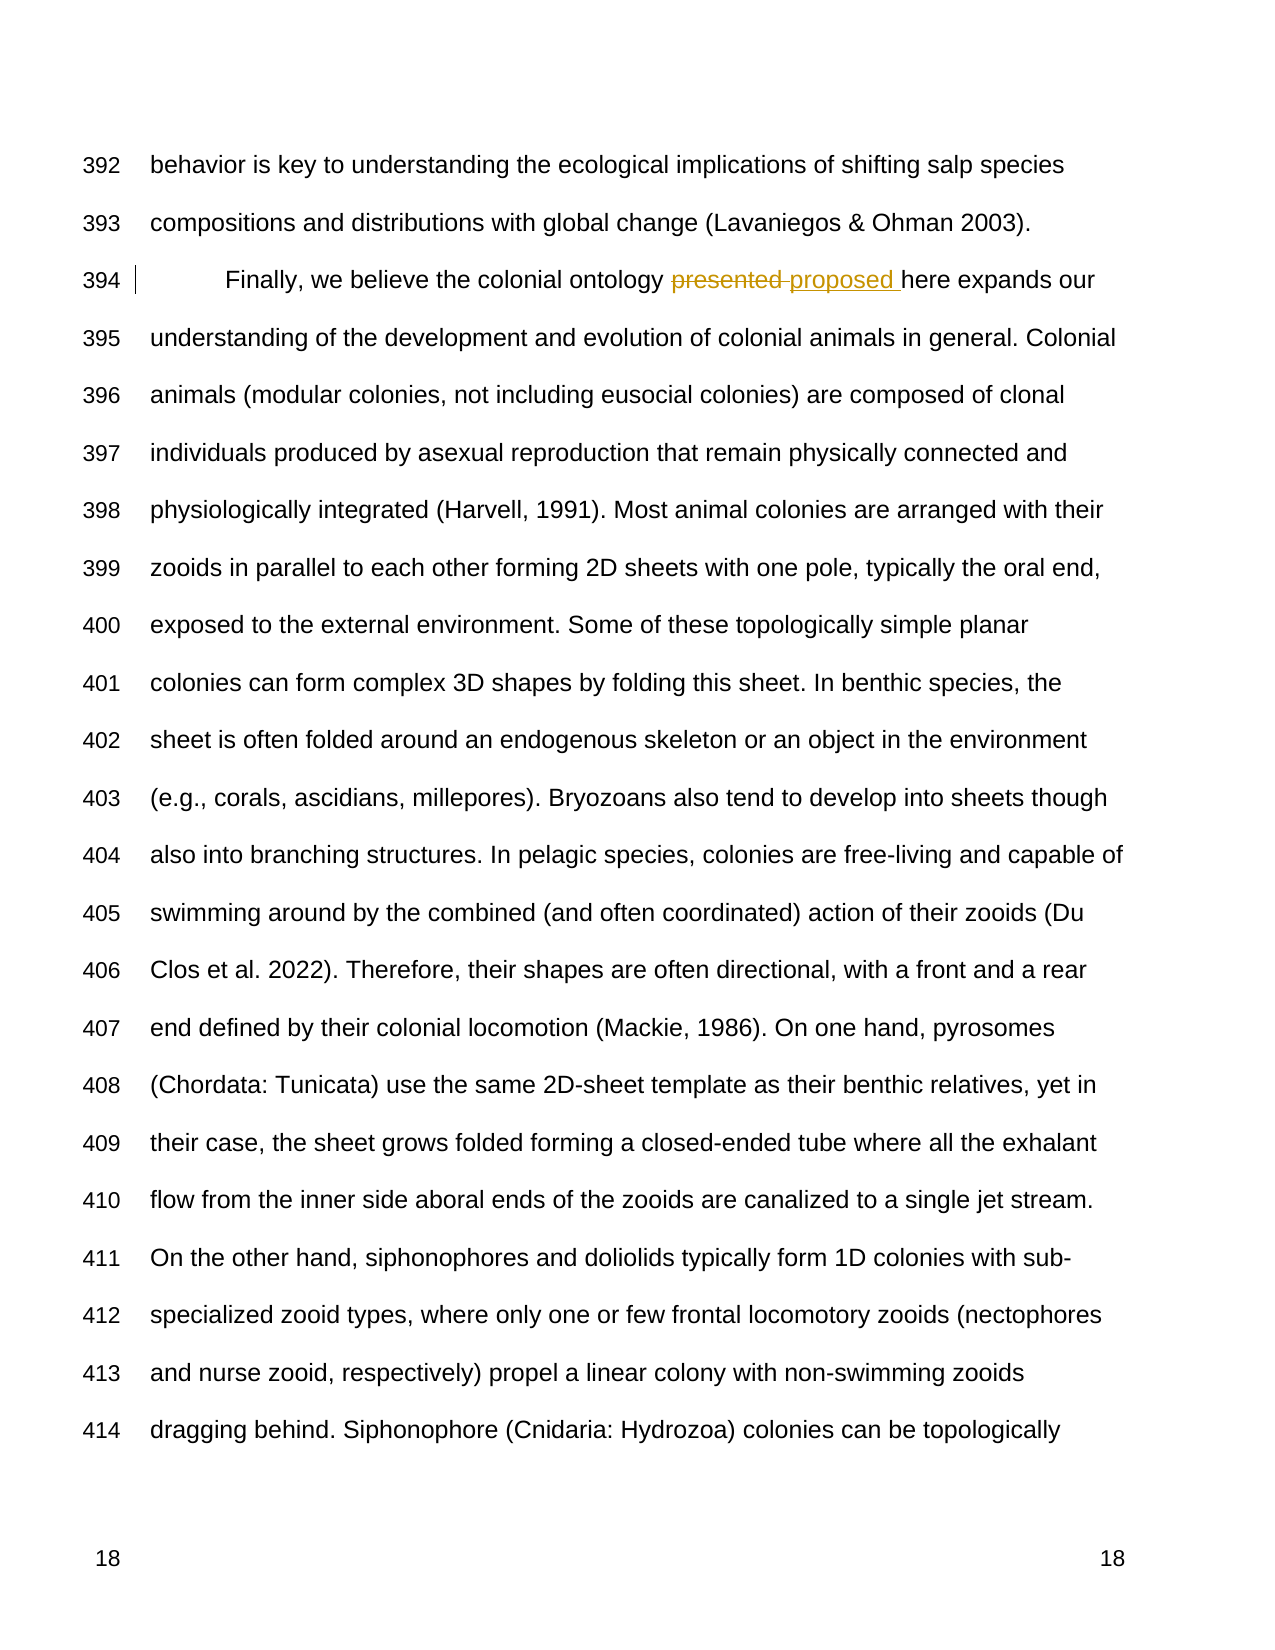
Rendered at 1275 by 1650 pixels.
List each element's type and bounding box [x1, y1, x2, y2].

text [150, 150, 1125, 236]
text [150, 265, 1125, 1444]
